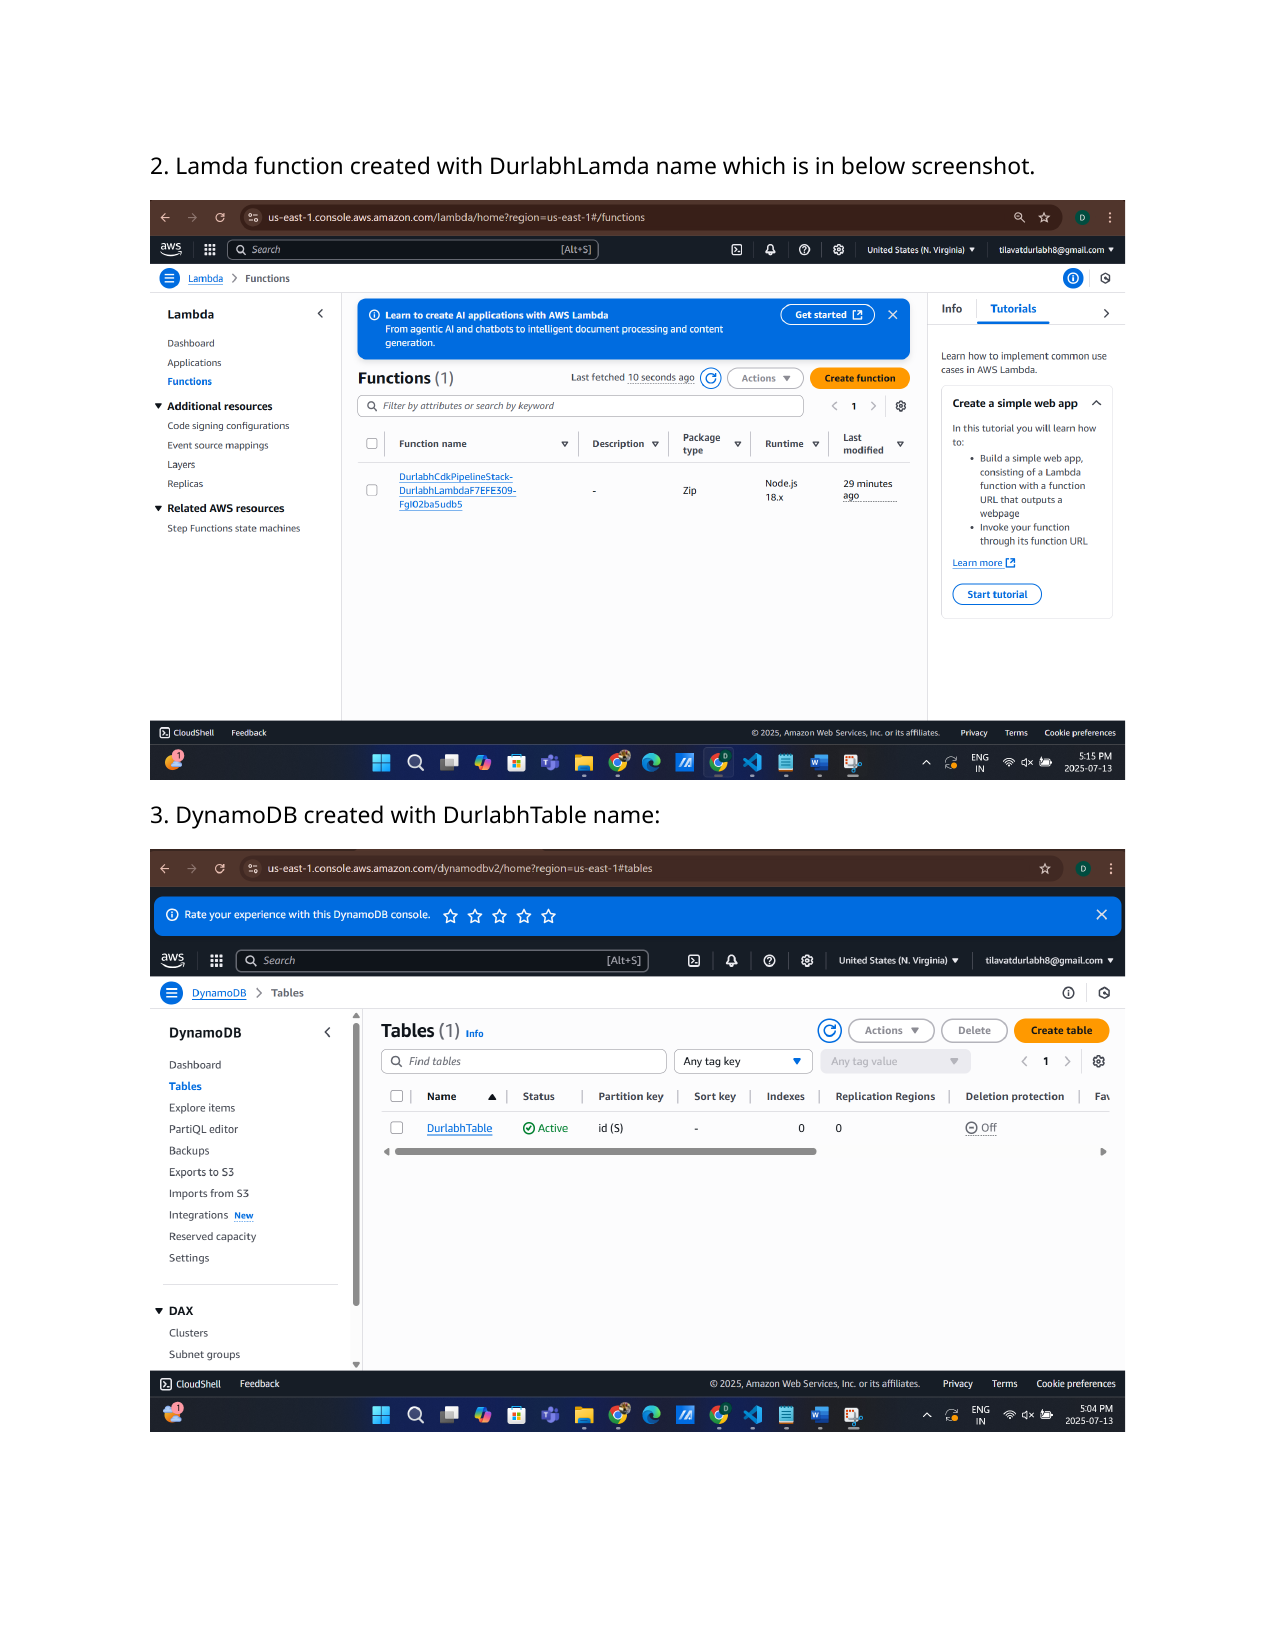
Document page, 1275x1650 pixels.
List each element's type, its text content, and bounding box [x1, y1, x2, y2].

text 2. Lamda function created with DurlabhLamda name which is in below screenshot. [150, 150, 1125, 181]
picture [150, 200, 1125, 780]
text 3. DynamoDB created with DurlabhTable name: [150, 799, 1125, 830]
picture [150, 849, 1125, 1432]
